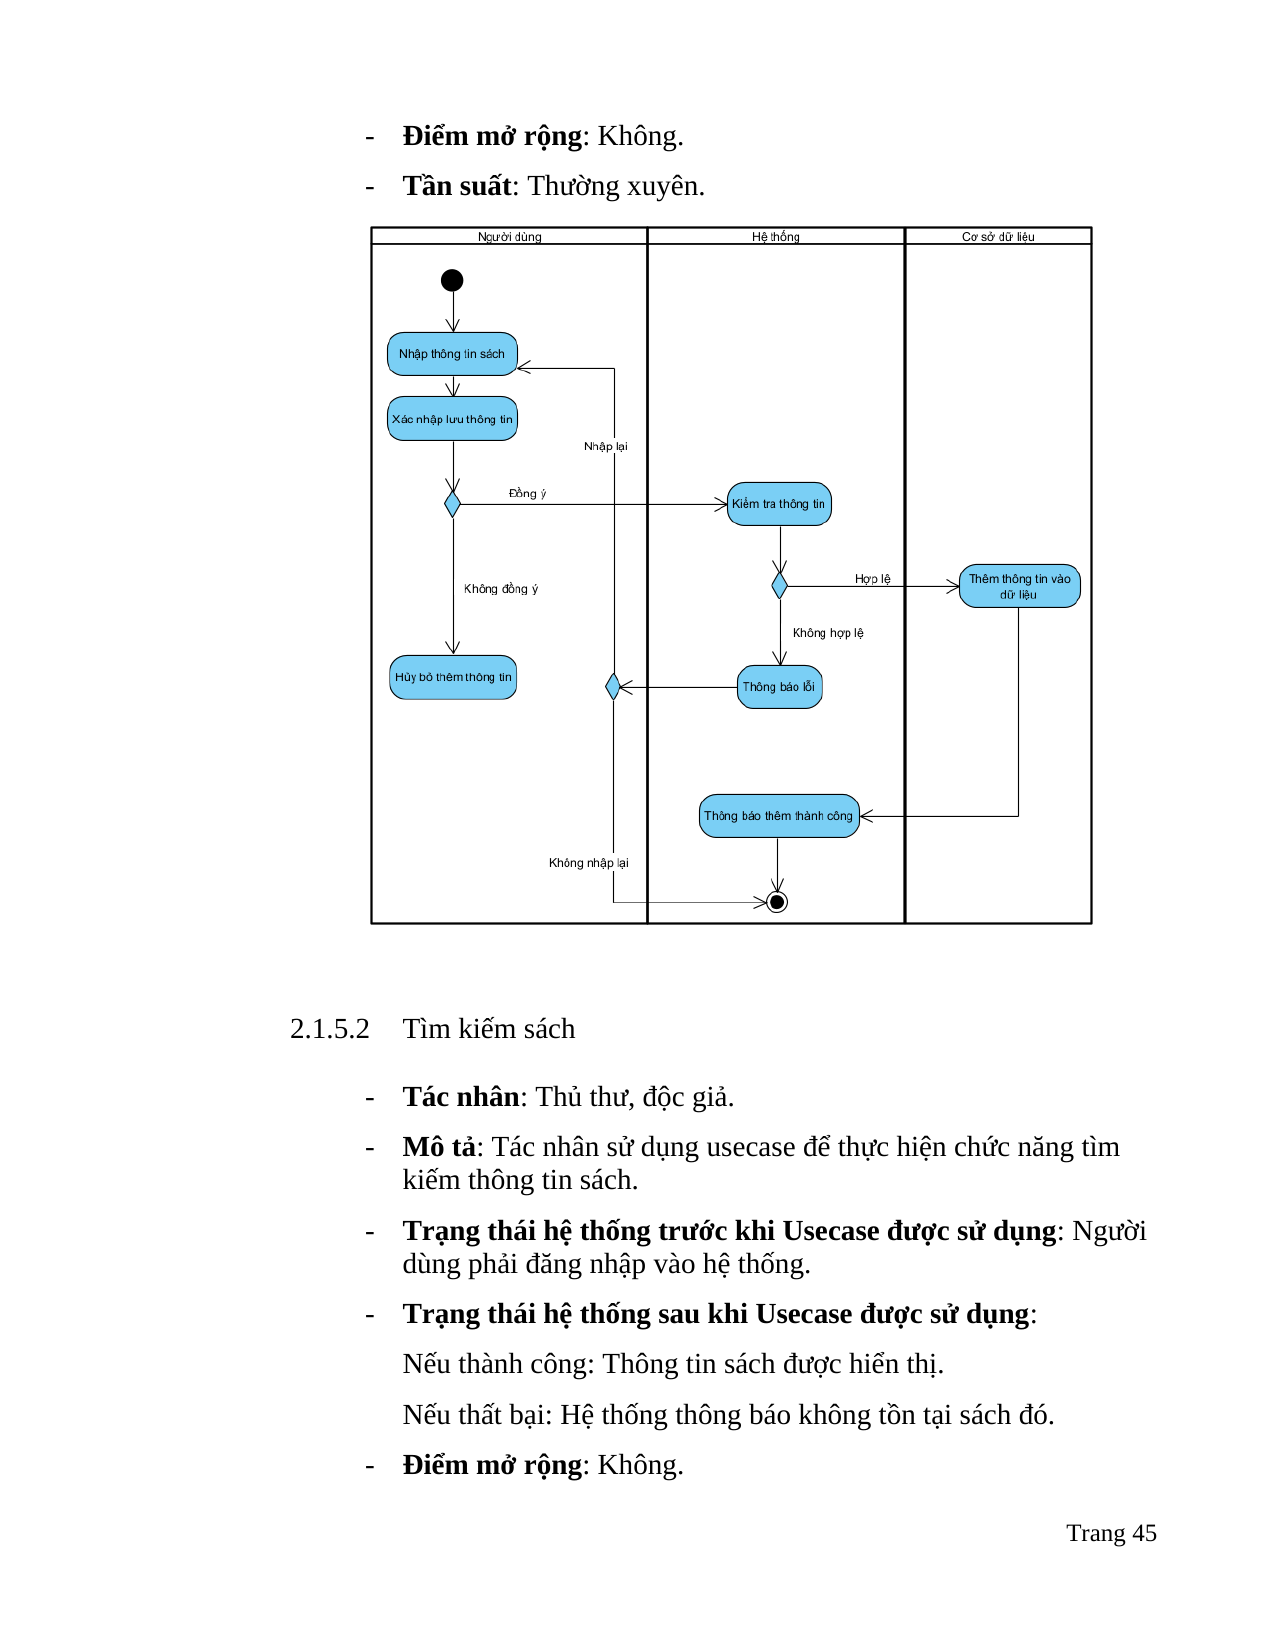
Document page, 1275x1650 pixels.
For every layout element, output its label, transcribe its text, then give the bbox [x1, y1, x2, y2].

list Điểm mở rộng: Không. [365, 118, 1157, 152]
list Trạng thái hệ thống trước khi Usecase được sử dụng: Người dùng phải đăng nhập vào hệ thống. [365, 1213, 1157, 1280]
picture [364, 218, 1102, 928]
list Tìm kiếm sách [290, 1012, 1157, 1045]
list Trạng thái hệ thống sau khi Usecase được sử dụng: [365, 1296, 1157, 1330]
list Mô tả: Tác nhân sử dụng usecase để thực hiện chức năng tìm kiếm thông tin sách. [365, 1129, 1157, 1196]
text Nếu thất bại: Hệ thống thông báo không tồn tại sách đó. [402, 1397, 1157, 1430]
list Tần suất: Thường xuyên. [365, 168, 1157, 202]
text Nếu thành công: Thông tin sách được hiển thị. [402, 1347, 1157, 1380]
list Tác nhân: Thủ thư, độc giả. [365, 1079, 1157, 1112]
list Điểm mở rộng: Không. [365, 1447, 1157, 1481]
